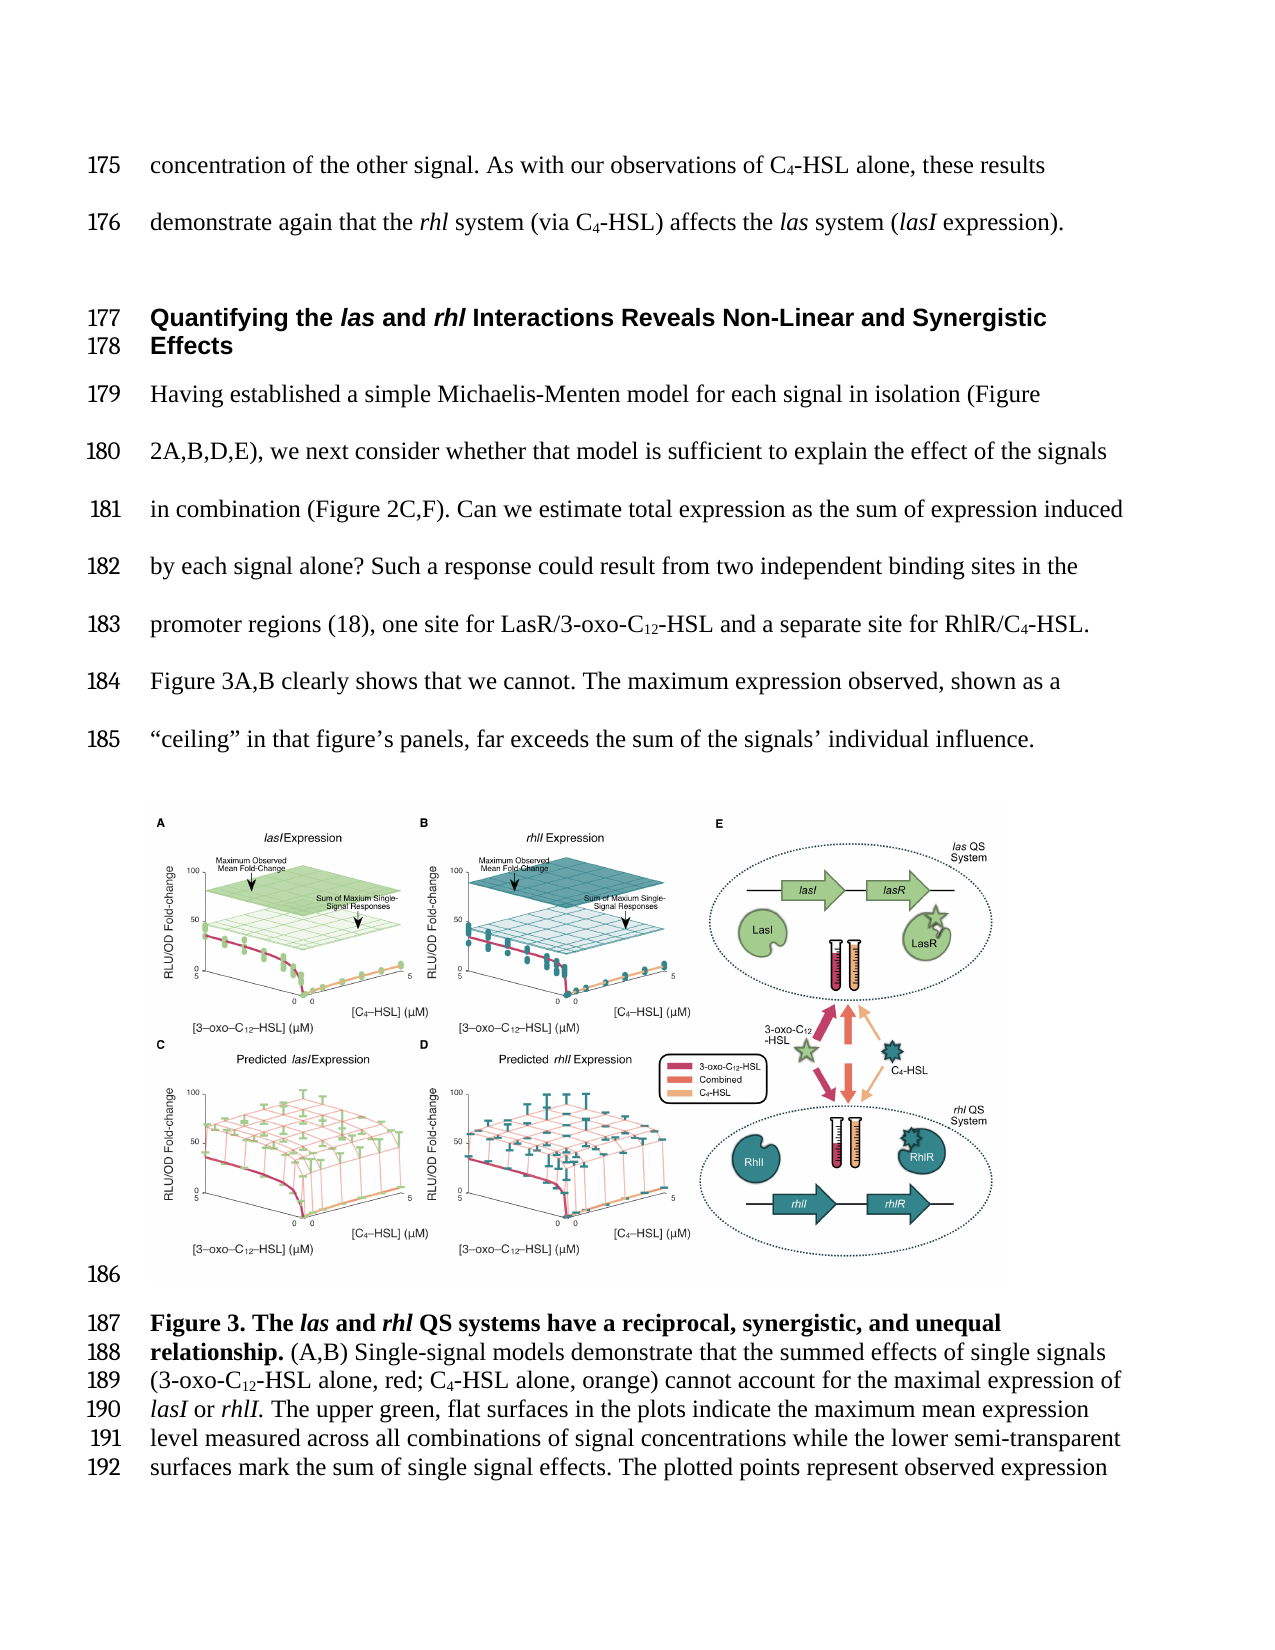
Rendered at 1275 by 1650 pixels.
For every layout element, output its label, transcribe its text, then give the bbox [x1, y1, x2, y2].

picture [150, 800, 1010, 1283]
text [150, 150, 1125, 236]
text Having established a simple Michaelis-Menten model for each signal in isolation (Figure 2A,B,D,E), we next consider whether that model is sufficient to explain the effect of the signals in combination (Figure 2C,F). Can we estimate total expression as the sum of expression induced by each signal alone? Such a response could result from two independent binding sites in the promoter regions (18), one site for LasR/3‑oxo‑C12‑HSL and a separate site for RhlR/C4‑HSL. Figure 3A,B clearly shows that we cannot. The maximum expression observed, shown as a “ceiling” in that figure’s panels, far exceeds the sum of the signals’ individual influence. [150, 379, 1125, 752]
subtitle Quantifying the las and rhl Interactions Reveals Non-Linear and Synergistic Effects [150, 302, 1125, 360]
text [150, 1308, 1125, 1480]
